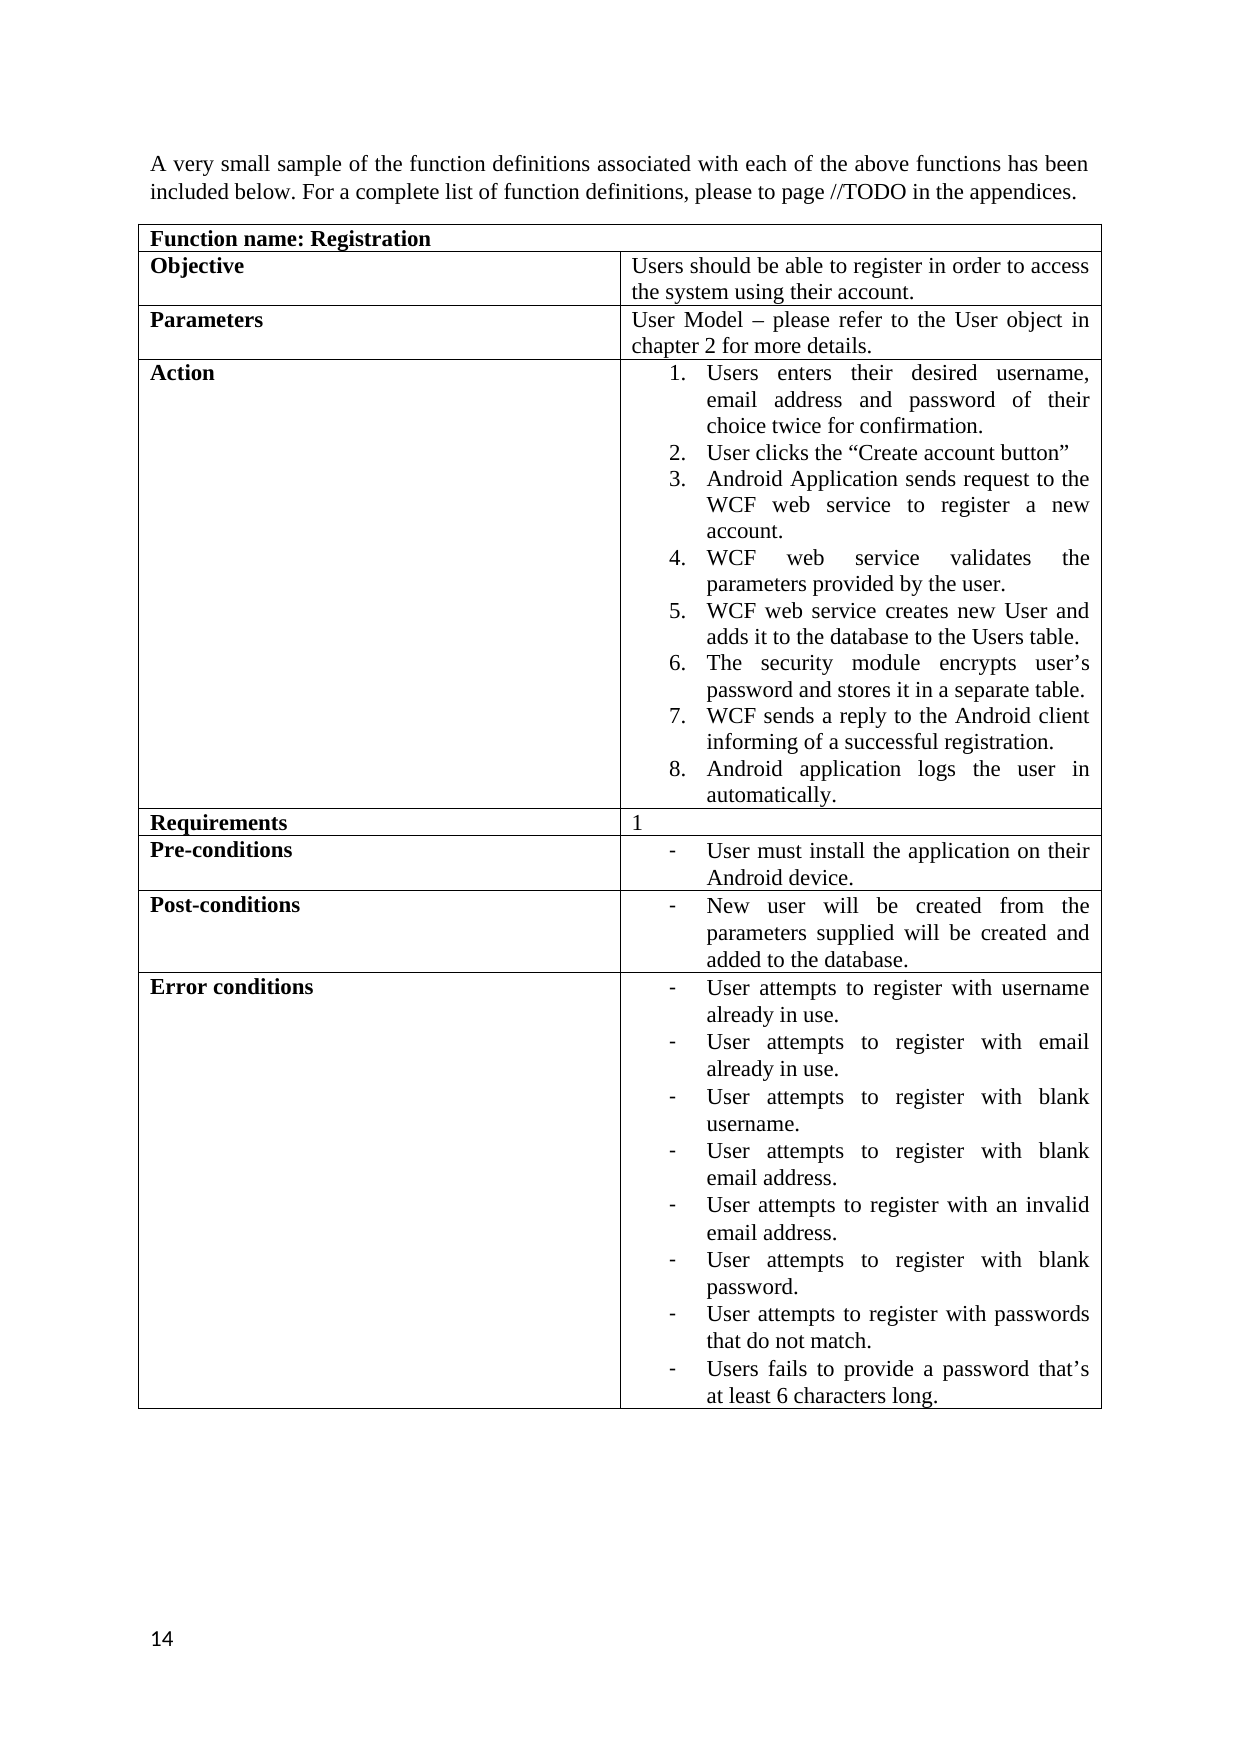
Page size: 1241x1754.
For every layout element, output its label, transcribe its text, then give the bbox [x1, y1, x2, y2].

table_cell Users should be able to register in order to access the system using their account. [621, 252, 1101, 305]
table_cell Users enters their desired username, email address and password of their choice twice for confirmation. User clicks the “Create account button” Android Application sends request to the WCF web service to register a new account. WCF web service validates the parameters provided by the user. WCF web service creates new User and adds it to the database to the Users table. The security module encrypts user’s password and stores it in a separate table. WCF sends a reply to the Android client informing of a successful registration. Android application logs the user in automatically. [621, 360, 1101, 807]
table_cell Post-conditions [139, 891, 620, 972]
table_cell 1 [621, 809, 1101, 835]
table_cell Parameters [139, 306, 620, 358]
table_cell Error conditions [139, 973, 620, 1408]
table_cell User must install the application on their Android device. [621, 836, 1101, 890]
table_cell User Model – please refer to the User object in chapter 2 for more details. [621, 306, 1101, 358]
table_cell Objective [139, 252, 620, 305]
text A very small sample of the function definitions associated with each of the above functions has been included below. For a complete list of function definitions, please to page //TODO in the appendices. [150, 150, 1090, 205]
table_cell Requirements [139, 809, 620, 835]
table_cell Pre-conditions [139, 836, 620, 890]
table_cell New user will be created from the parameters supplied will be created and added to the database. [621, 891, 1101, 972]
table_header Function name: Registration [139, 225, 1101, 251]
table_cell User attempts to register with username already in use. User attempts to register with email already in use. User attempts to register with blank username. User attempts to register with blank email address. User attempts to register with an invalid email address. User attempts to register with blank password. User attempts to register with passwords that do not match. Users fails to provide a password that’s at least 6 characters long. [621, 973, 1101, 1408]
table_cell Action [139, 360, 620, 807]
